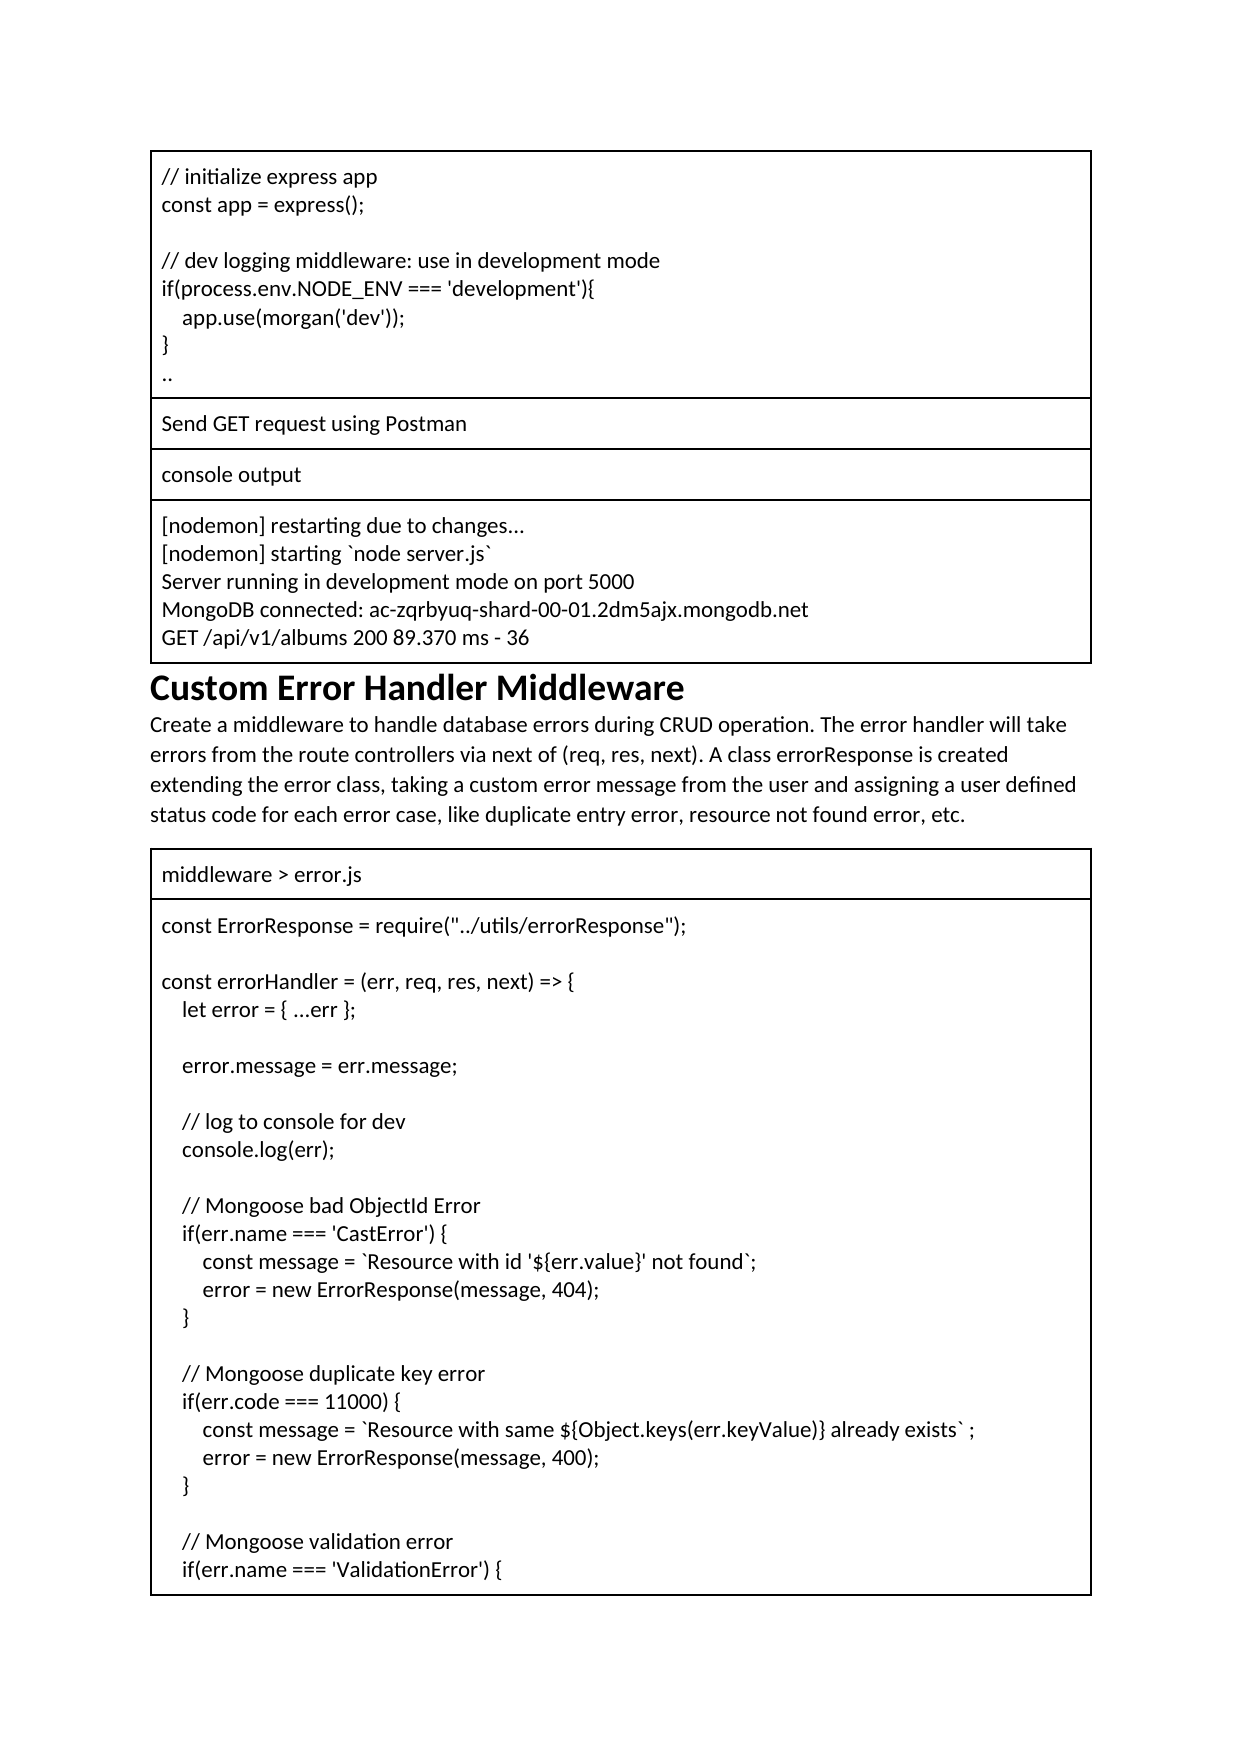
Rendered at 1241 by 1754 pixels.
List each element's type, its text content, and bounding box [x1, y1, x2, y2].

table_cell [nodemon] restarting due to changes... [nodemon] starting `node server.js` Server running in development mode on port 5000 MongoDB connected: ac-zqrbyuq-shard-00-01.2dm5ajx.mongodb.net GET /api/v1/albums 200 89.370 ms - 36 [152, 501, 1090, 662]
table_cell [152, 152, 1090, 397]
table_header middleware > error.js [152, 850, 1090, 898]
text Create a middleware to handle database errors during CRUD operation. The error handler will take errors from the route controllers via next of (req, res, next). A class errorResponse is created extending the error class, taking a custom error message from the user and assigning a user defined status code for each error case, like duplicate entry error, resource not found error, etc. [150, 710, 1090, 828]
table_cell console output [152, 450, 1090, 499]
subtitle Custom Error Handler Middleware [150, 664, 1090, 710]
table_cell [152, 900, 1090, 1594]
table_cell Send GET request using Postman [152, 399, 1090, 448]
